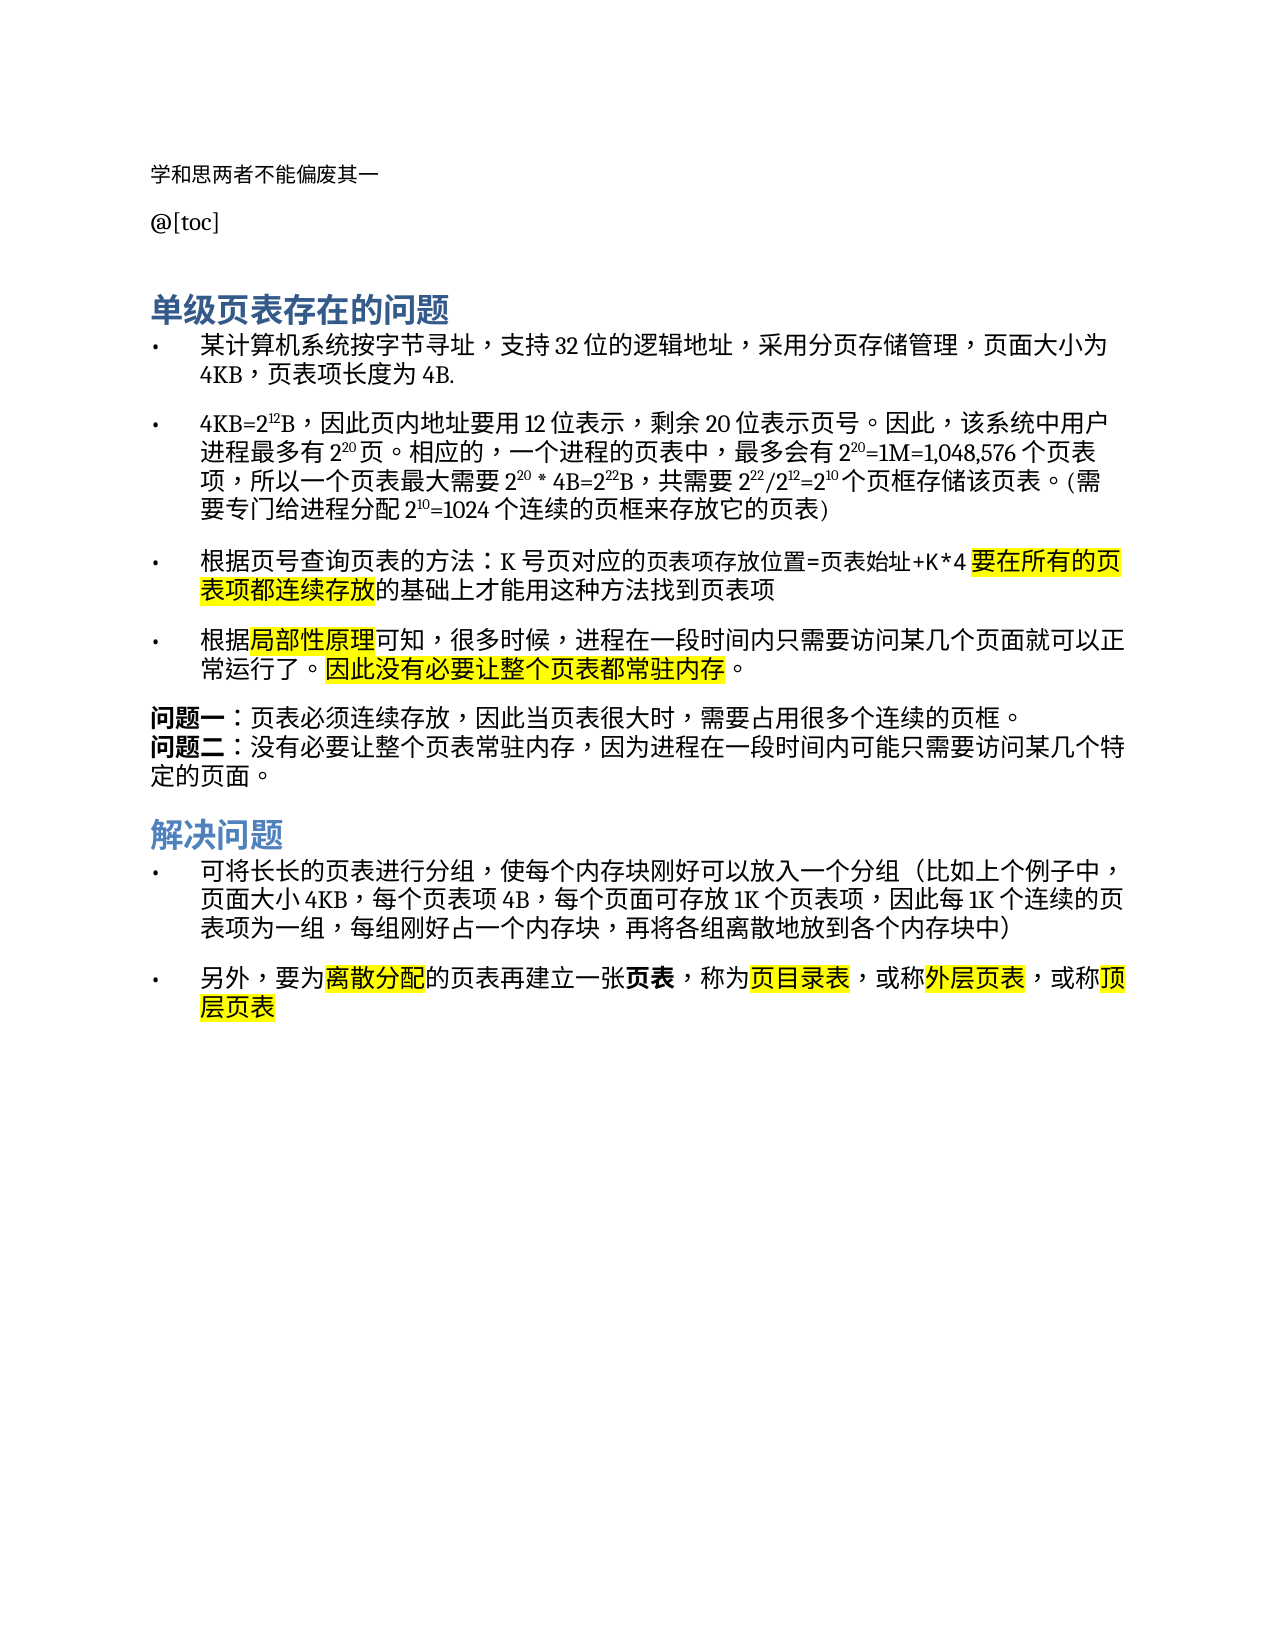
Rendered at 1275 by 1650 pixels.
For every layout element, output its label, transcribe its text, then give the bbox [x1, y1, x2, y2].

subtitle 单级页表存在的问题 [150, 286, 1125, 332]
list 根据页号查询页表的方法：K号页对应的页表项存放位置=页表始址+K*4要在所有的页表项都连续存放的基础上才能用这种方法找到页表项 [150, 546, 1125, 606]
subtitle 解决问题 [150, 812, 1125, 858]
list 另外，要为离散分配的页表再建立一张页表，称为页目录表，或称外层页表，或称顶层页表 [150, 965, 1125, 1022]
list 4KB=212B，因此页内地址要用12位表示，剩余20位表示页号。因此，该系统中用户进程最多有220页。相应的，一个进程的页表中，最多会有220=1M=1,048,576个页表项，所以一个页表最大需要220 * 4B=222B，共需要222/212=210个页框存储该页表。(需要专门给进程分配210=1024个连续的页框来存放它的页表) [150, 410, 1125, 525]
list 某计算机系统按字节寻址，支持32位的逻辑地址，采用分页存储管理，页面大小为4KB，页表项长度为4B. [150, 332, 1125, 389]
text @[toc] [150, 208, 1125, 236]
list 根据局部性原理可知，很多时候，进程在一段时间内只需要访问某几个页面就可以正常运行了。因此没有必要让整个页表都常驻内存。 [375, 627, 1125, 684]
list 根据局部性原理可知，很多时候，进程在一段时间内只需要访问某几个页面就可以正常运行了。因此没有必要让整个页表都常驻内存。 [150, 627, 325, 684]
text 学和思两者不能偏废其一 [150, 160, 1125, 189]
list 可将长长的页表进行分组，使每个内存块刚好可以放入一个分组（比如上个例子中，页面大小4KB，每个页表项4B，每个页面可存放1K个页表项，因此每1K个连续的页表项为一组，每组刚好占一个内存块，再将各组离散地放到各个内存块中） [150, 858, 1125, 944]
text 问题一：页表必须连续存放，因此当页表很大时，需要占用很多个连续的页框。 问题二：没有必要让整个页表常驻内存，因为进程在一段时间内可能只需要访问某几个特定的页面。 [150, 705, 1125, 791]
